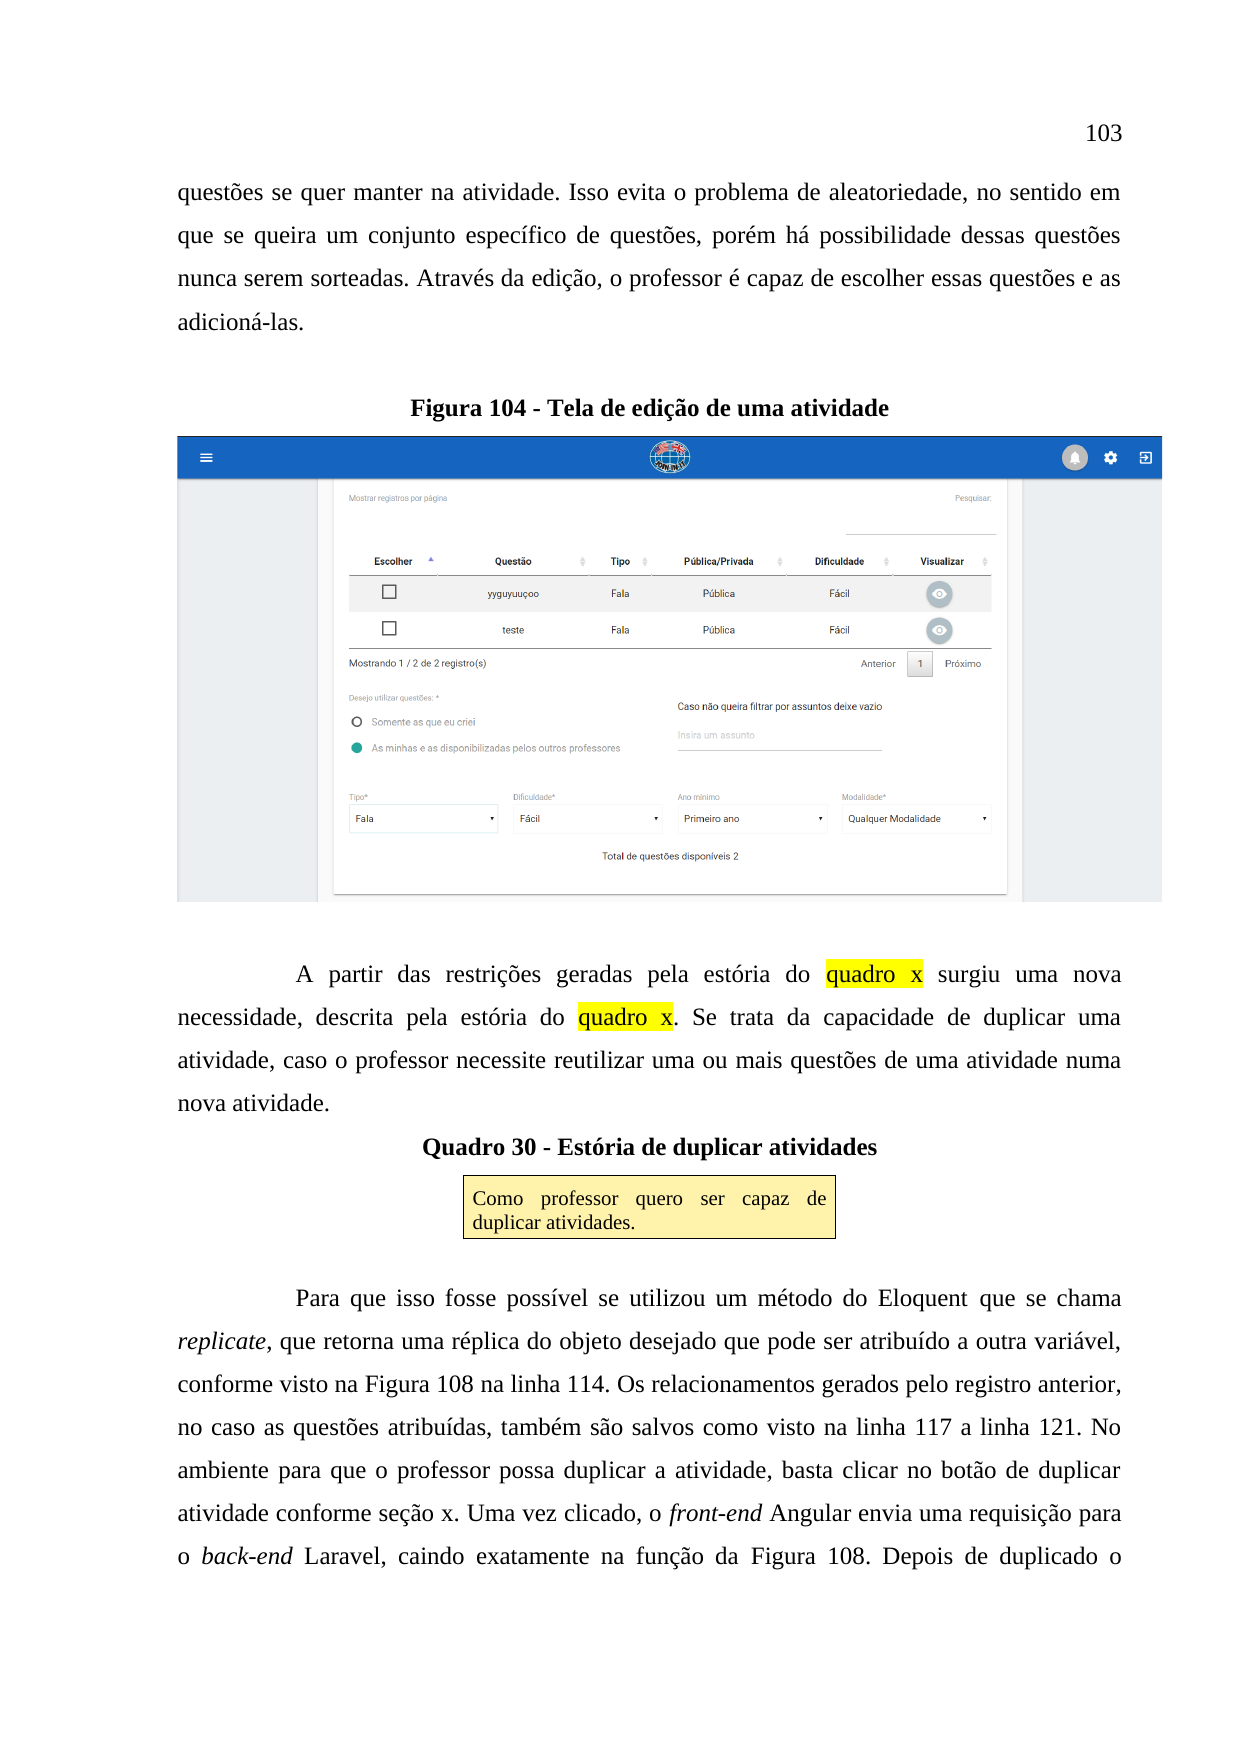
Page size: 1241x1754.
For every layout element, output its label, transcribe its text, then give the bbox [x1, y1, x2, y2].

text Quadro - Estória de duplicar atividades [177, 1132, 1122, 1160]
picture [177, 436, 1163, 902]
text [177, 1283, 1122, 1570]
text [177, 177, 1122, 335]
text A partir das restrições geradas pela estória do quadro x surgiu uma nova necessidade, descrita pela estória do quadro x. Se trata da capacidade de duplicar uma atividade, caso o professor necessite reutilizar uma ou mais questões de uma atividade numa nova atividade. [177, 959, 1122, 1117]
text Figura - Tela de edição de uma atividade [177, 393, 1122, 422]
text Como professor quero ser capaz de duplicar atividades. [464, 1176, 835, 1238]
